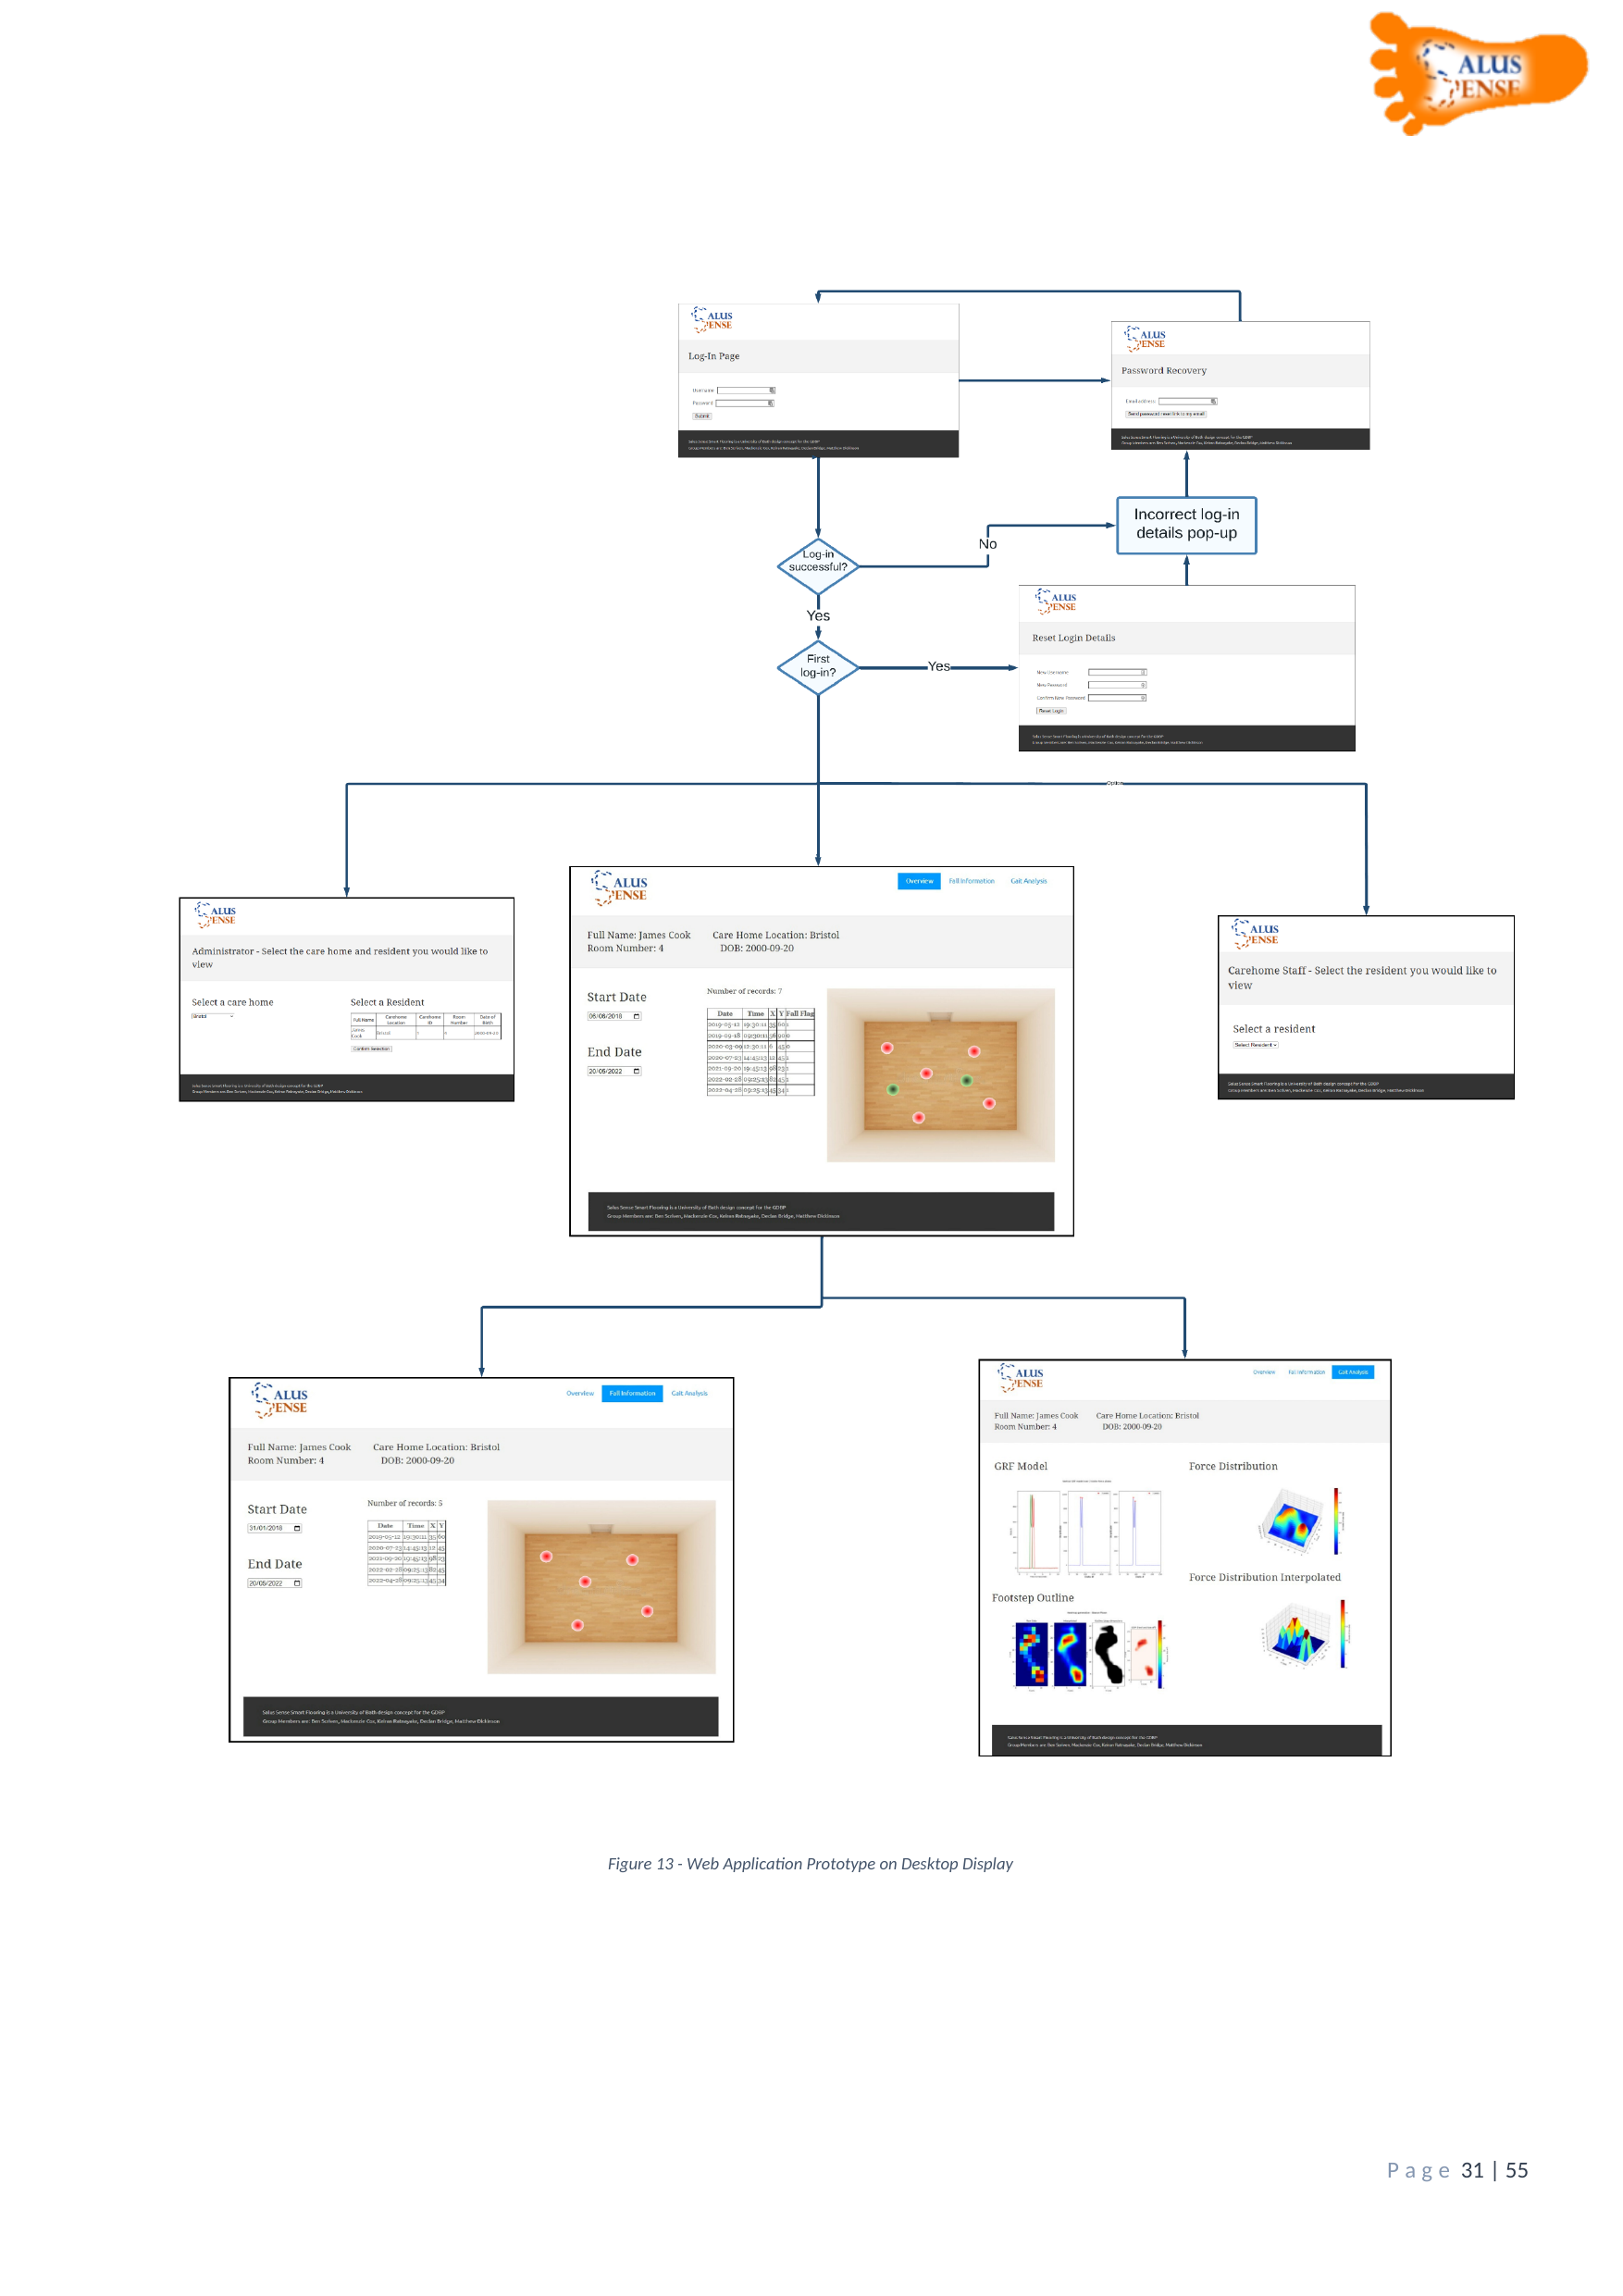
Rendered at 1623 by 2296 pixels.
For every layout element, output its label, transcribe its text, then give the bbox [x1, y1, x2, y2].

picture [1357, 10, 1600, 136]
picture [105, 232, 1518, 1836]
text Figure 13 - Web Application Prototype on Desktop Display [69, 1853, 1554, 1874]
